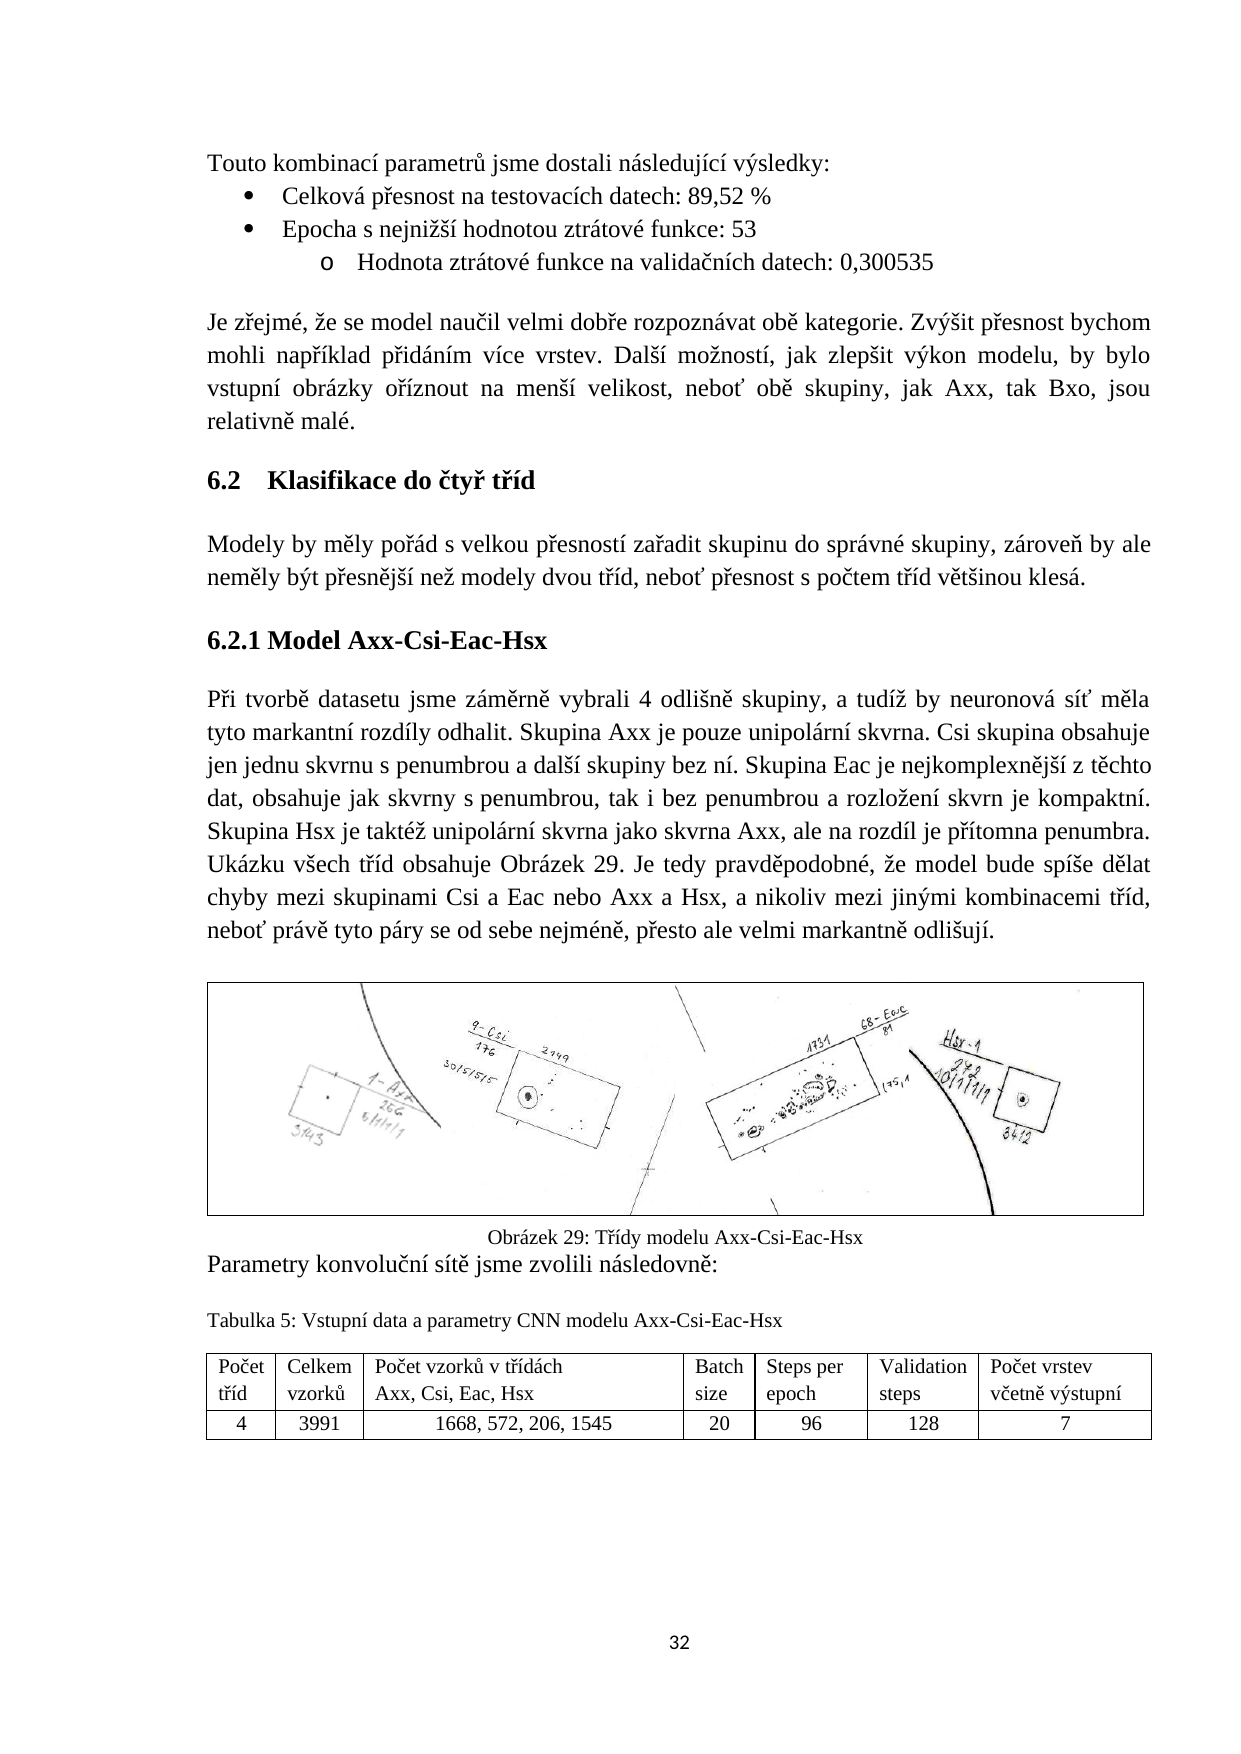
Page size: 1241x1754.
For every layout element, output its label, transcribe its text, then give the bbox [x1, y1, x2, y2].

table_cell 3991 [276, 1411, 363, 1439]
text Je zřejmé, že se model naučil velmi dobře rozpoznávat obě kategorie. Zvýšit přesnost bychom mohli například přidáním více vrstev. Další možností, jak zlepšit výkon modelu, by bylo vstupní obrázky oříznout na menší velikost, neboť obě skupiny, jak Axx, tak Bxo, jsou relativně malé. [207, 307, 1152, 435]
table_header Počet tříd [207, 1354, 275, 1409]
table_cell 4 [207, 1411, 275, 1439]
table_cell 7 [979, 1411, 1151, 1439]
table_header Steps per epoch [756, 1354, 867, 1409]
list Touto kombinací parametrů jsme dostali následující výsledky: [207, 148, 1152, 176]
picture [208, 983, 1143, 1215]
table_cell 1668, 572, 206, 1545 [364, 1411, 683, 1439]
table_cell 96 [756, 1411, 867, 1439]
table_cell 128 [868, 1411, 978, 1439]
list Celková přesnost na testovacích datech: 89,52 % [244, 181, 1152, 209]
table_header Celkem vzorků [276, 1354, 363, 1409]
subtitle Klasifikace do čtyř tříd [207, 464, 1152, 495]
text Modely by měly pořád s velkou přesností zařadit skupinu do správné skupiny, zároveň by ale neměly být přesnější než modely dvou tříd, neboť přesnost s počtem tříd většinou klesá. [207, 529, 1152, 591]
text Při tvorbě datasetu jsme záměrně vybrali 4 odlišně skupiny, a tudíž by neuronová síť měla tyto markantní rozdíly odhalit. Skupina Axx je pouze unipolární skvrna. Csi skupina obsahuje jen jednu skvrnu s penumbrou a další skupiny bez ní. Skupina Eac je nejkomplexnější z těchto dat, obsahuje jak skvrny s penumbrou, tak i bez penumbrou a rozložení skvrn je kompaktní. Skupina Hsx je taktéž unipolární skvrna jako skvrna Axx, ale na rozdíl je přítomna penumbra. Ukázku všech tříd obsahuje Obrázek 29. Je tedy pravděpodobné, že model bude spíše dělat chyby mezi skupinami Csi a Eac nebo Axx a Hsx, a nikoliv mezi jinými kombinacemi tříd, neboť právě tyto páry se od sebe nejméně, přesto ale velmi markantně odlišují. [207, 684, 1152, 944]
list Hodnota ztrátové funkce na validačních datech: 0,300535 [319, 247, 1152, 278]
table_header Batch size [684, 1354, 754, 1409]
list Epocha s nejnižší hodnotou ztrátové funkce: 53 [244, 214, 1152, 242]
table_header Počet vzorků v třídách Axx, Csi, Eac, Hsx [364, 1354, 683, 1409]
table_cell 20 [684, 1411, 754, 1439]
table_header Počet vrstev včetně výstupní [979, 1354, 1151, 1409]
subtitle Model Axx-Csi-Eac-Hsx [207, 624, 1152, 655]
table_header Validation steps [868, 1354, 978, 1409]
